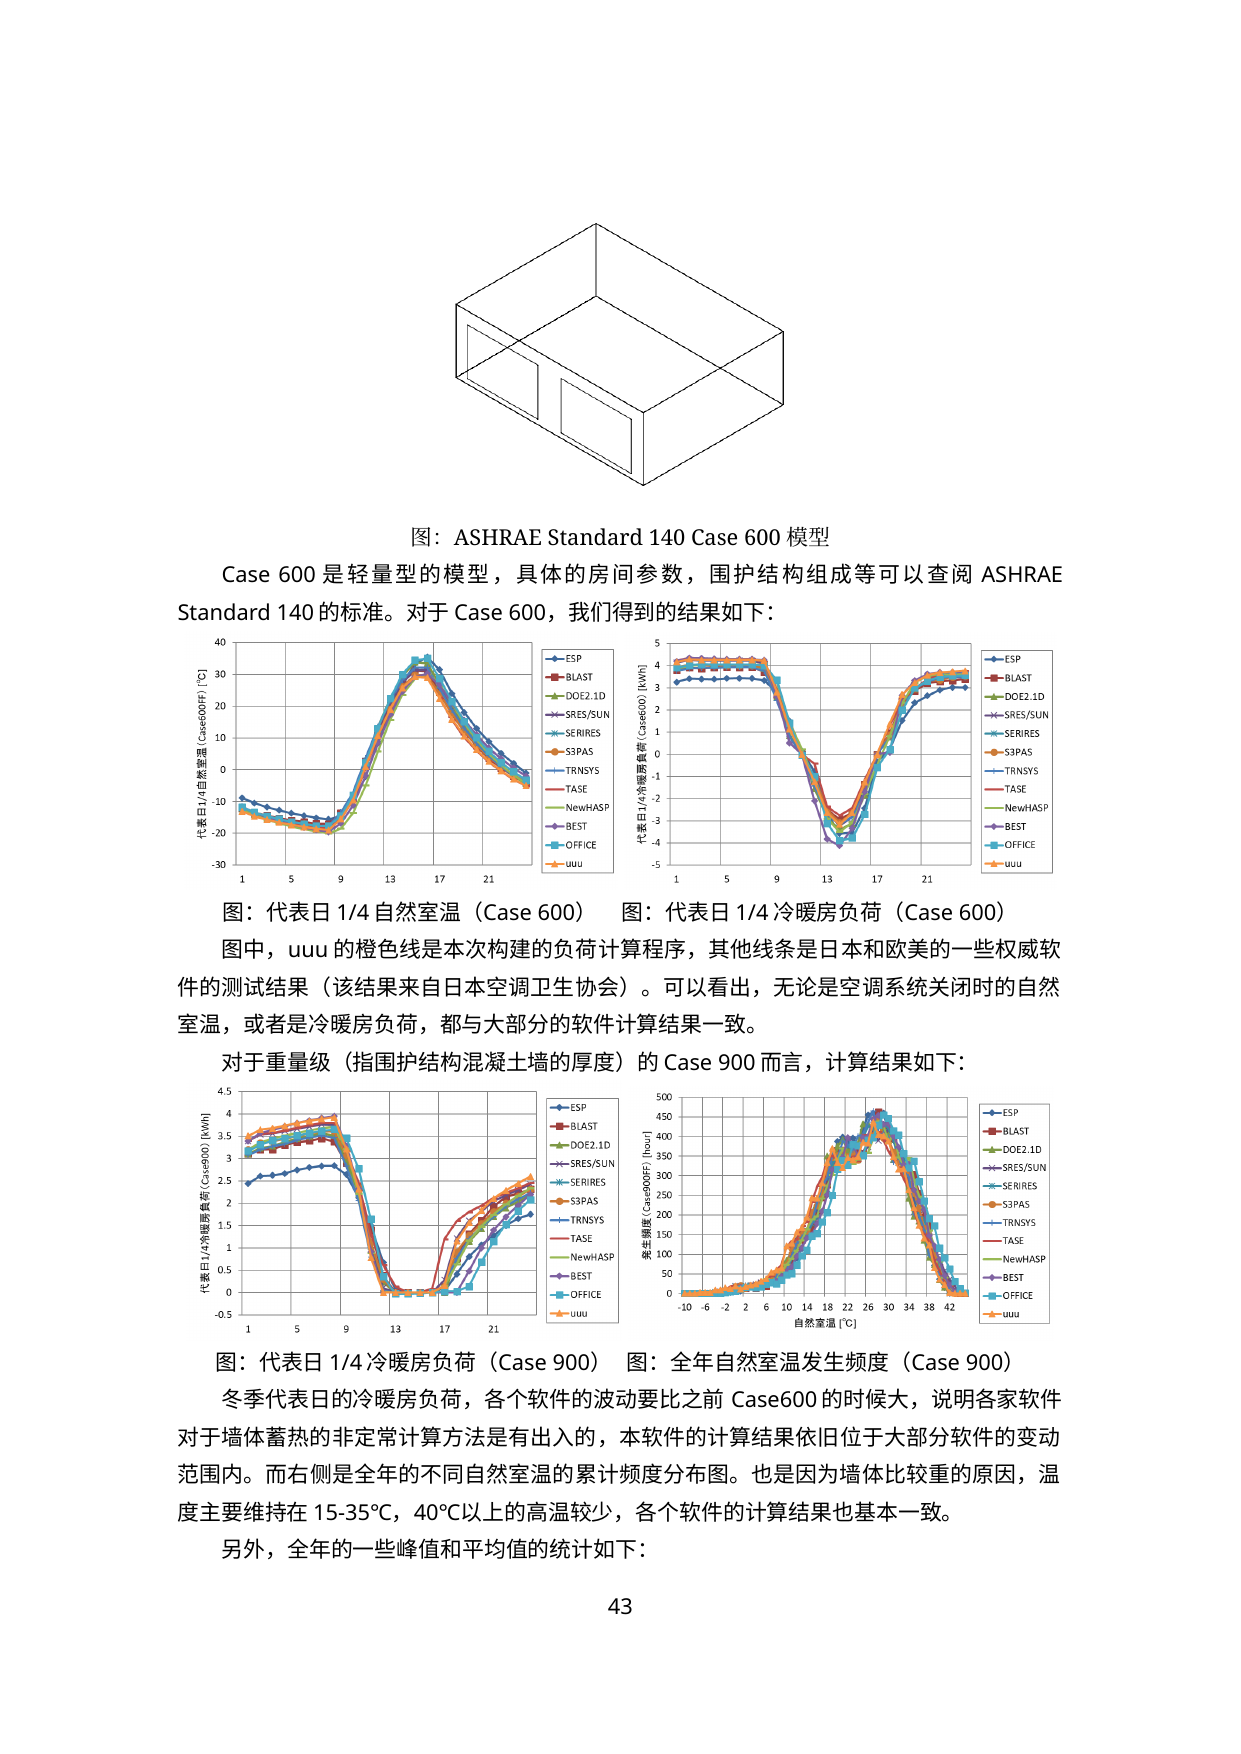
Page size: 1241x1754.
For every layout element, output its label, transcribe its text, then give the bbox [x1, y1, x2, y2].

text 另外，全年的一些峰值和平均值的统计如下： [177, 1529, 1063, 1567]
picture [439, 216, 801, 491]
text 图：ASHRAE Standard 140 Case 600 模型 [177, 517, 1063, 554]
text 冬季代表日的冷暖房负荷，各个软件的波动要比之前Case600的时候大，说明各家软件对于墙体蓄热的非定常计算方法是有出入的，本软件的计算结果依旧位于大部分软件的变动范围内。而右侧是全年的不同自然室温的累计频度分布图。也是因为墙体比较重的原因，温度主要维持在15-35℃，40℃以上的高温较少，各个软件的计算结果也基本一致。 [177, 1379, 1063, 1529]
text 图：代表日1/4冷暖房负荷（Case 900） 图：全年自然室温发生频度（Case 900） [177, 1342, 1063, 1379]
text 图：代表日1/4自然室温（Case 600） 图：代表日1/4冷暖房负荷（Case 600） [177, 892, 1063, 929]
text Case 600是轻量型的模型，具体的房间参数，围护结构组成等可以查阅ASHRAE Standard 140的标准。对于Case 600，我们得到的结果如下： [177, 554, 1063, 629]
text 对于重量级（指围护结构混凝土墙的厚度）的Case 900而言，计算结果如下： [177, 1042, 1063, 1079]
text 图中，uuu的橙色线是本次构建的负荷计算程序，其他线条是日本和欧美的一些权威软件的测试结果（该结果来自日本空调卫生协会）。可以看出，无论是空调系统关闭时的自然室温，或者是冷暖房负荷，都与大部分的软件计算结果一致。 [177, 929, 1063, 1042]
